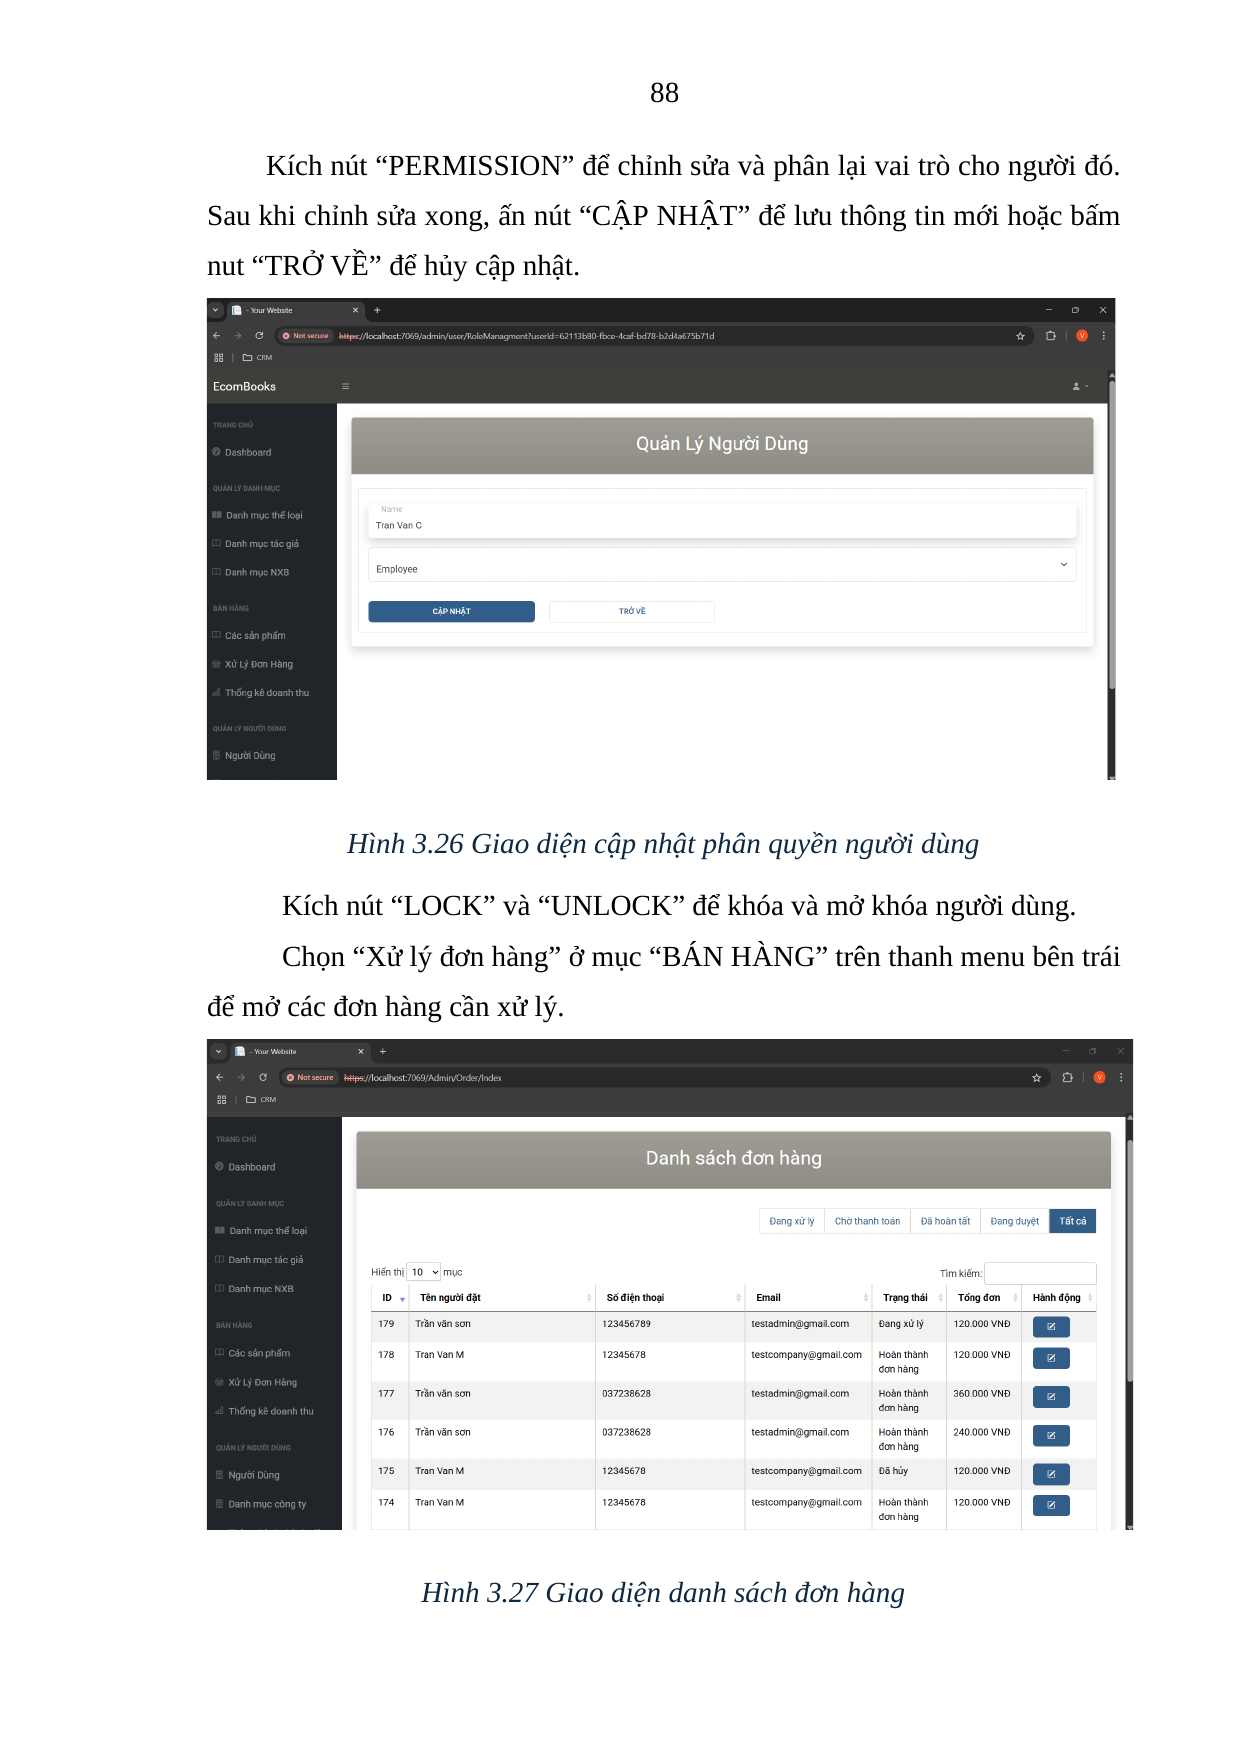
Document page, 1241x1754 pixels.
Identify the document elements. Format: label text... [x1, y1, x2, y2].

text Kích nút “LOCK” và “UNLOCK” để khóa và mở khóa người dùng. [207, 888, 1122, 922]
text Chọn “Xử lý đơn hàng” ở mục “BÁN HÀNG” trên thanh menu bên trái để mở các đơn hàng cần xử lý. [207, 939, 1122, 1023]
picture [206, 1039, 1134, 1530]
picture [206, 298, 1116, 780]
text Kích nút “PERMISSION” để chỉnh sửa và phân lại vai trò cho người đó. Sau khi chỉnh sửa xong, ấn nút “CẬP NHẬT” để lưu thông tin mới hoặc bấm nut “TRỞ VỀ” để hủy cập nhật. [207, 148, 1122, 282]
